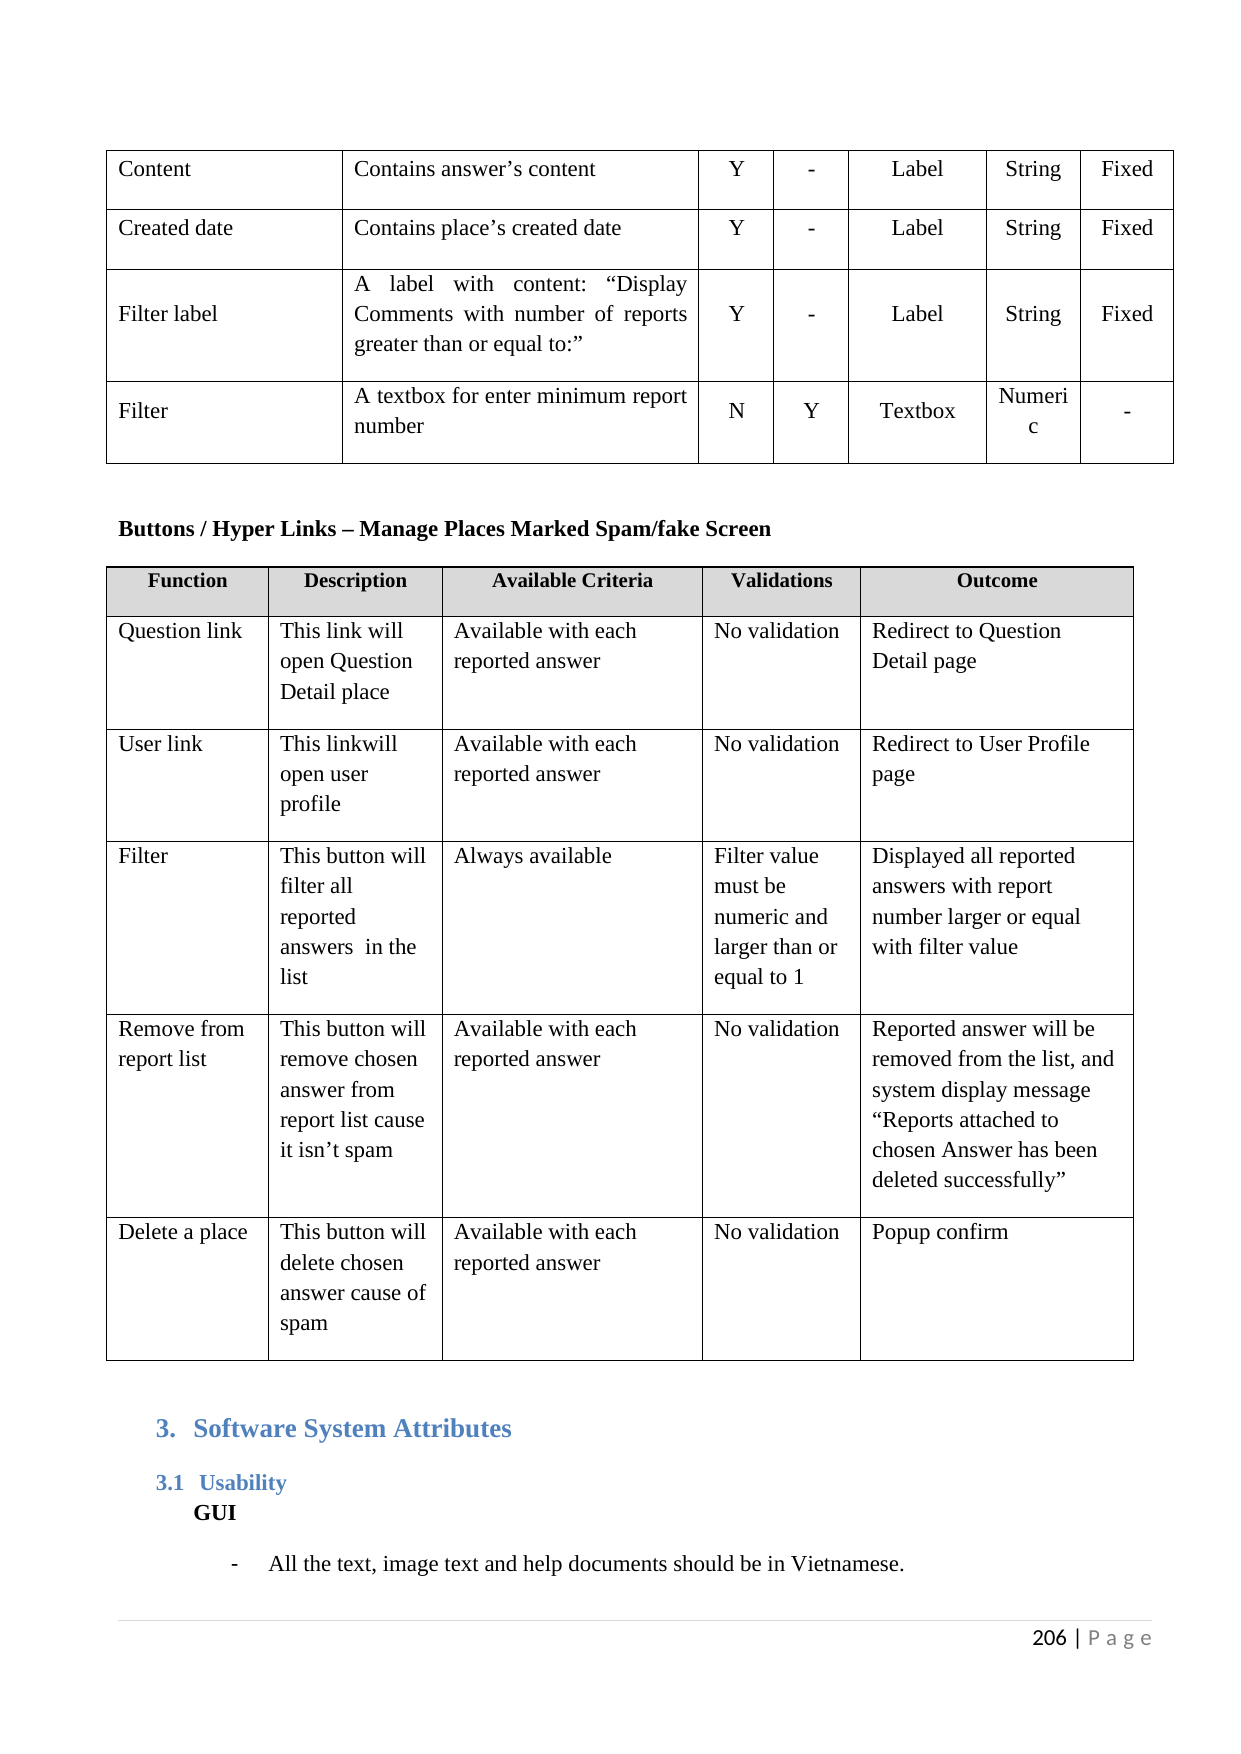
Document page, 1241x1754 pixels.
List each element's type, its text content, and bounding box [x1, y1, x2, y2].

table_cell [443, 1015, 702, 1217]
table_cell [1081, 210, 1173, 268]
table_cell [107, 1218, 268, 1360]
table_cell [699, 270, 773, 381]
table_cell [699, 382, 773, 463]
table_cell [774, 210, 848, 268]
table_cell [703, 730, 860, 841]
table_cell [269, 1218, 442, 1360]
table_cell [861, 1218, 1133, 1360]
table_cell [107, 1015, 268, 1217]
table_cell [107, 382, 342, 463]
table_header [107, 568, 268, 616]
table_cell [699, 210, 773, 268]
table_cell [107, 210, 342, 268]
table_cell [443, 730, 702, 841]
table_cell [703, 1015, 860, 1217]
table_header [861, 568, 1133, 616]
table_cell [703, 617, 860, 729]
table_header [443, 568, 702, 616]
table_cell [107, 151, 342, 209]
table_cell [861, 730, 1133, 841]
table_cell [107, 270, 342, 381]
subtitle Software System Attributes [156, 1412, 1152, 1443]
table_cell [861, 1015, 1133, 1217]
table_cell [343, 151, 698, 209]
subtitle Usability [156, 1469, 1152, 1495]
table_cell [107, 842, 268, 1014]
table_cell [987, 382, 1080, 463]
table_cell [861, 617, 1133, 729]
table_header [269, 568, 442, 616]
text GUI [118, 1499, 1152, 1525]
list All the text, image text and help documents should be in Vietnamese. [231, 1550, 1152, 1576]
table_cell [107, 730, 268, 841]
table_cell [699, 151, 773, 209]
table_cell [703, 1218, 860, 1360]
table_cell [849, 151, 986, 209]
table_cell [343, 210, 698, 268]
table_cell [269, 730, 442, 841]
text Buttons / Hyper Links – Manage Places Marked Spam/fake Screen [118, 515, 1152, 542]
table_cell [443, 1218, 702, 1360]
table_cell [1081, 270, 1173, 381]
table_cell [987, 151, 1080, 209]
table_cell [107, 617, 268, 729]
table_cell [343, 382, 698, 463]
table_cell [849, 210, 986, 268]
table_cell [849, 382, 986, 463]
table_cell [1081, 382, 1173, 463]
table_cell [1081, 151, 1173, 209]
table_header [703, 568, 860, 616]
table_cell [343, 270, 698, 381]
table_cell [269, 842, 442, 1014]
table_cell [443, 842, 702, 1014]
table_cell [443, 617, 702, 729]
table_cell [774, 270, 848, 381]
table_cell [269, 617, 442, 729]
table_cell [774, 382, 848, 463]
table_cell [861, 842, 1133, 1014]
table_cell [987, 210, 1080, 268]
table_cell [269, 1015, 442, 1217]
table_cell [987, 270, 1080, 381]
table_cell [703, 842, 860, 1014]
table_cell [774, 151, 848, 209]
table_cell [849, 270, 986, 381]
